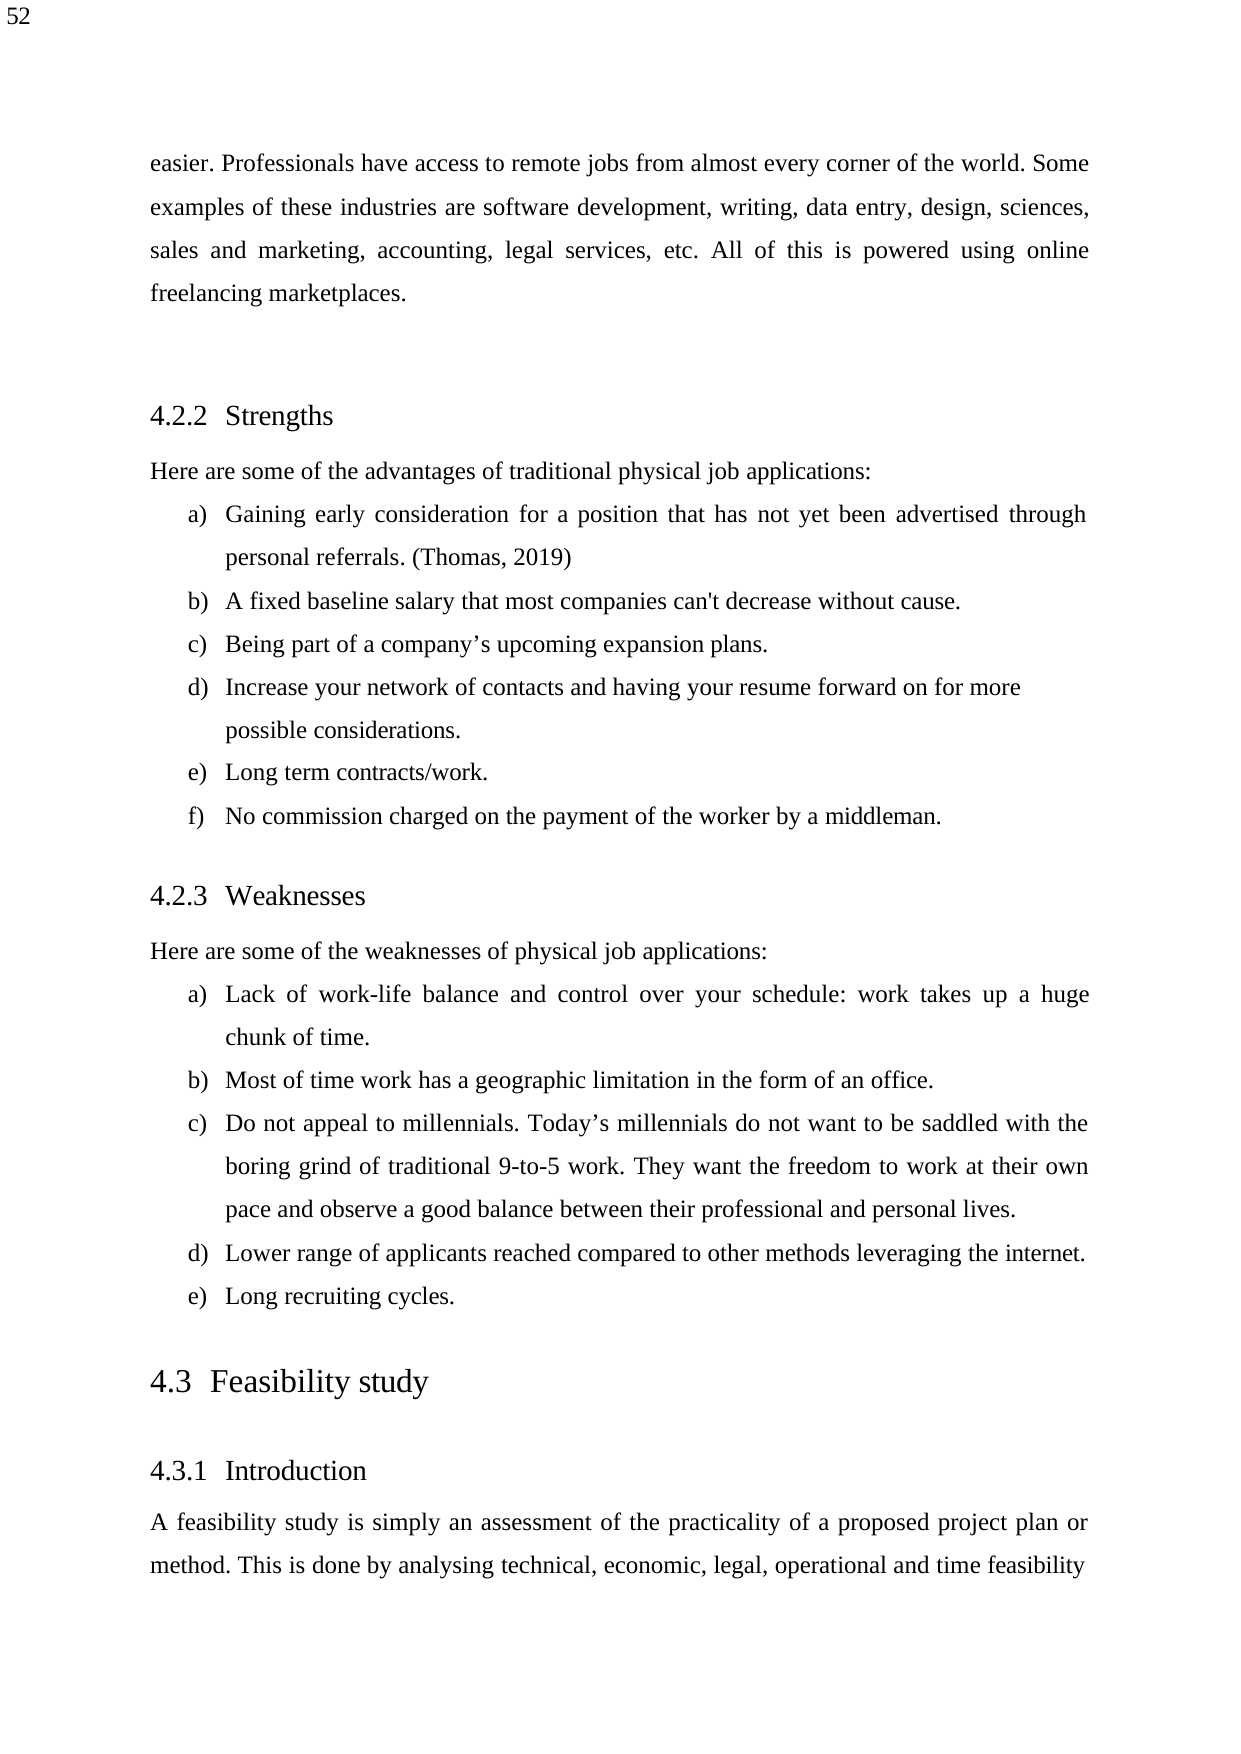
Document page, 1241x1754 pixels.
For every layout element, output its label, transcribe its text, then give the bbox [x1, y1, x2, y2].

list Long recruiting cycles. [188, 1281, 1205, 1310]
list Do not appeal to millennials. Today’s millennials do not want to be saddled with the boring grind of traditional 9-to-5 work. They want the freedom to work at their own pace and observe a good balance between their professional and personal lives. [188, 1108, 1090, 1223]
list Being part of a company’s upcoming expansion plans. [188, 629, 1205, 658]
list Long term contracts/work. [188, 757, 1205, 786]
list No commission charged on the payment of the worker by a middleman. [188, 801, 1205, 829]
text A feasibility study is simply an assessment of the practicality of a proposed project plan or method. This is done by analysing technical, economic, legal, operational and time feasibility [150, 1507, 1089, 1578]
text Here are some of the weaknesses of physical job applications: [150, 936, 1205, 964]
list Increase your network of contacts and having your resume forward on for more possible considerations. [188, 672, 1090, 743]
subtitle Strengths [150, 398, 1205, 431]
text easier. Professionals have access to remote jobs from almost every corner of the world. Some examples of these industries are software development, writing, data entry, design, sciences, sales and marketing, accounting, legal services, etc. All of this is powered using online freelancing marketplaces. [150, 148, 1090, 307]
text Here are some of the advantages of traditional physical job applications: [150, 456, 1205, 485]
list Gaining early consideration for a position that has not yet been advertised through personal referrals. (Thomas, 2019) [188, 499, 1090, 571]
list Most of time work has a geographic limitation in the form of an office. [188, 1065, 1205, 1094]
subtitle Introduction [150, 1453, 1205, 1486]
subtitle Weaknesses [150, 878, 1205, 911]
list A fixed baseline salary that most companies can't decrease without cause. [188, 586, 1205, 614]
list Lower range of applicants reached compared to other methods leveraging the internet. [188, 1238, 1205, 1267]
subtitle Feasibility study [150, 1361, 1205, 1400]
list Lack of work-life balance and control over your schedule: work takes up a huge chunk of time. [188, 979, 1090, 1051]
